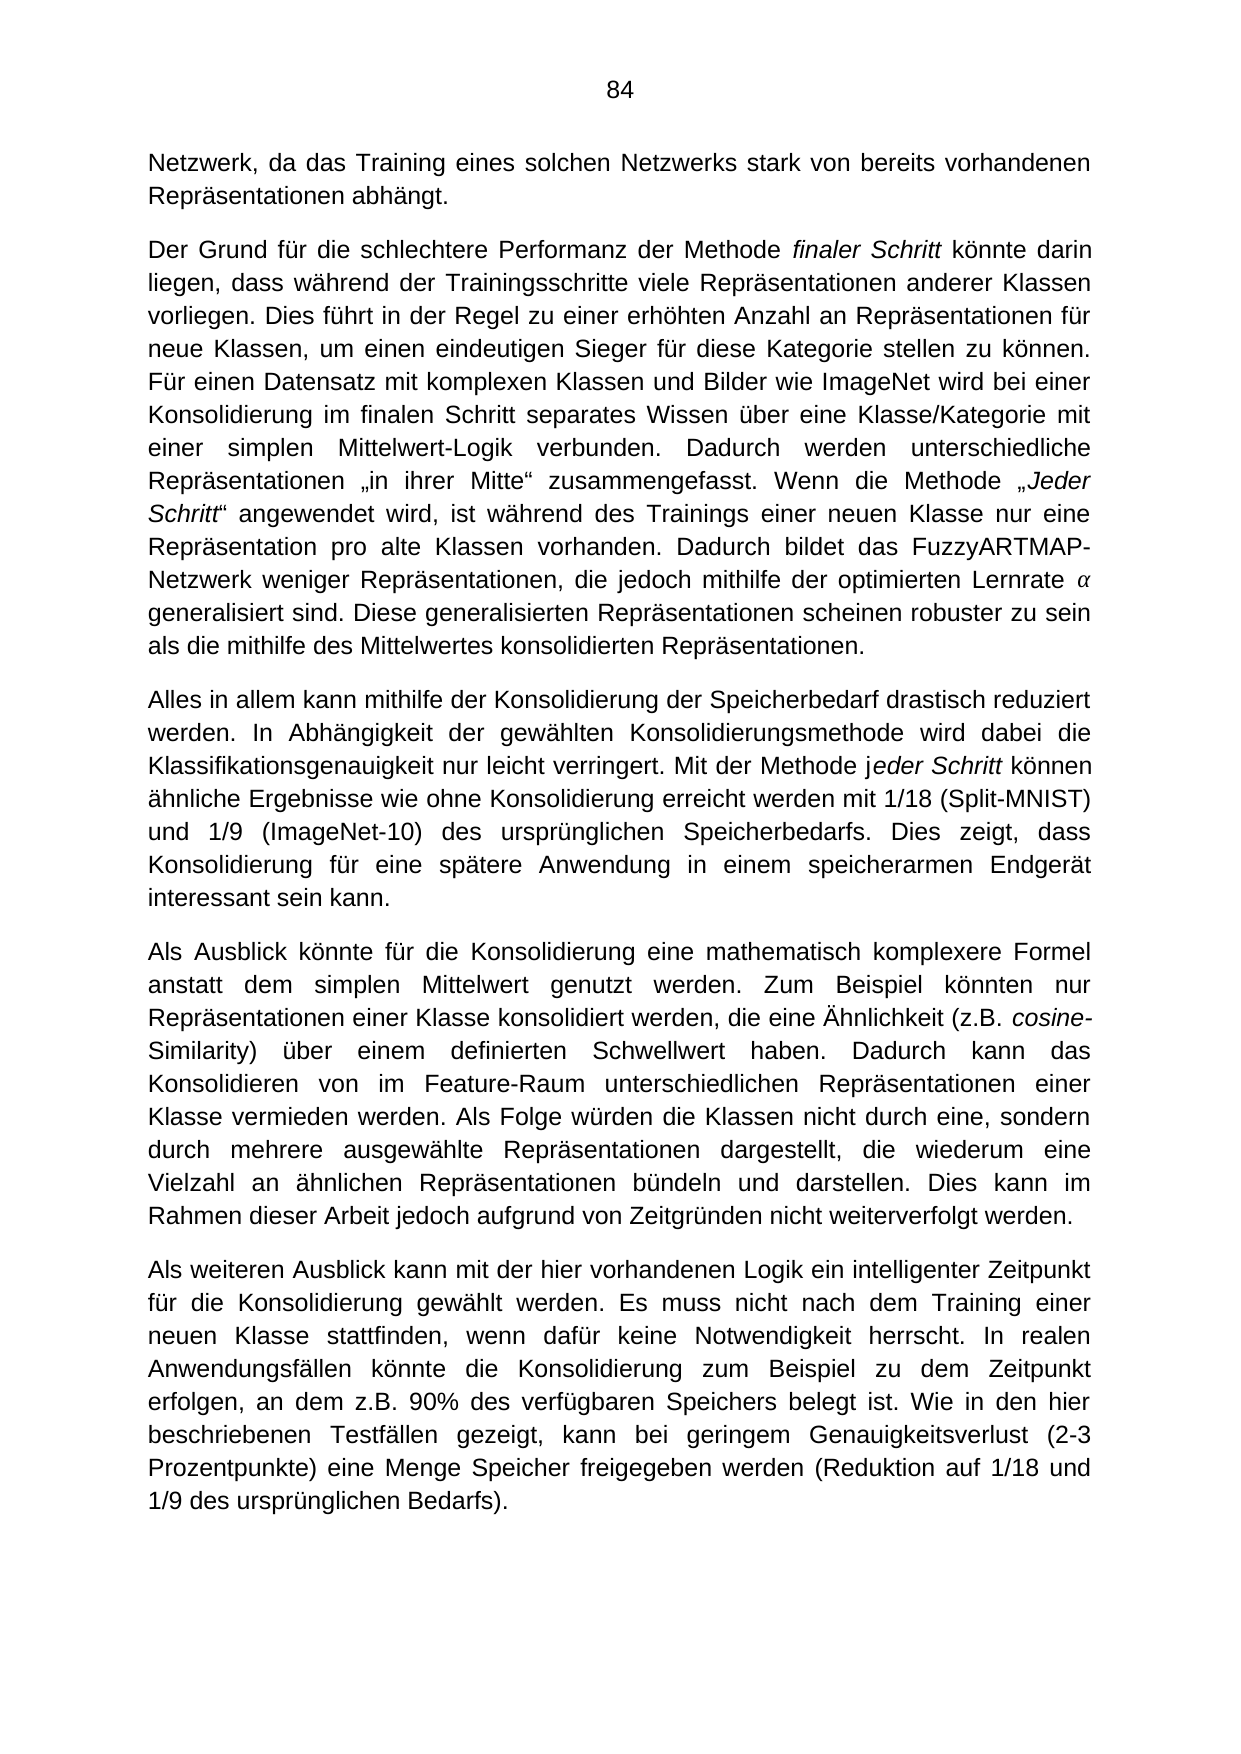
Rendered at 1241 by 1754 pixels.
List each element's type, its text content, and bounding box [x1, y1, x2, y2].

text Alles in allem kann mithilfe der Konsolidierung der Speicherbedarf drastisch reduziert werden. In Abhängigkeit der gewählten Konsolidierungsmethode wird dabei die Klassifikationsgenauigkeit nur leicht verringert. Mit der Methode jeder Schritt können ähnliche Ergebnisse wie ohne Konsolidierung erreicht werden mit 1/18 (Split-MNIST) und 1/9 (ImageNet-10) des ursprünglichen Speicherbedarfs. Dies zeigt, dass Konsolidierung für eine spätere Anwendung in einem speicherarmen Endgerät interessant sein kann. [148, 685, 1092, 912]
text Der Grund für die schlechtere Performanz der Methode finaler Schritt könnte darin liegen, dass während der Trainingsschritte viele Repräsentationen anderer Klassen vorliegen. Dies führt in der Regel zu einer erhöhten Anzahl an Repräsentationen für neue Klassen, um einen eindeutigen Sieger für diese Kategorie stellen zu können. Für einen Datensatz mit komplexen Klassen und Bilder wie ImageNet wird bei einer Konsolidierung im finalen Schritt separates Wissen über eine Klasse/Kategorie mit einer simplen Mittelwert-Logik verbunden. Dadurch werden unterschiedliche Repräsentationen „in ihrer Mitte“ zusammengefasst. Wenn die Methode „Jeder Schritt“ angewendet wird, ist während des Trainings einer neuen Klasse nur eine Repräsentation pro alte Klassen vorhanden. Dadurch bildet das FuzzyARTMAP-Netzwerk weniger Repräsentationen, die jedoch mithilfe der optimierten Lernrate generalisiert sind. Diese generalisierten Repräsentationen scheinen robuster zu sein als die mithilfe des Mittelwertes konsolidierten Repräsentationen. [148, 234, 1092, 659]
text Als Ausblick könnte für die Konsolidierung eine mathematisch komplexere Formel anstatt dem simplen Mittelwert genutzt werden. Zum Beispiel könnten nur Repräsentationen einer Klasse konsolidiert werden, die eine Ähnlichkeit (z.B. cosine-Similarity) über einem definierten Schwellwert haben. Dadurch kann das Konsolidieren von im Feature-Raum unterschiedlichen Repräsentationen einer Klasse vermieden werden. Als Folge würden die Klassen nicht durch eine, sondern durch mehrere ausgewählte Repräsentationen dargestellt, die wiederum eine Vielzahl an ähnlichen Repräsentationen bündeln und darstellen. Dies kann im Rahmen dieser Arbeit jedoch aufgrund von Zeitgründen nicht weiterverfolgt werden. [148, 937, 1092, 1229]
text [148, 148, 1092, 209]
text Als weiteren Ausblick kann mit der hier vorhandenen Logik ein intelligenter Zeitpunkt für die Konsolidierung gewählt werden. Es muss nicht nach dem Training einer neuen Klasse stattfinden, wenn dafür keine Notwendigkeit herrscht. In realen Anwendungsfällen könnte die Konsolidierung zum Beispiel zu dem Zeitpunkt erfolgen, an dem z.B. 90% des verfügbaren Speichers belegt ist. Wie in den hier beschriebenen Testfällen gezeigt, kann bei geringem Genauigkeitsverlust (2-3 Prozentpunkte) eine Menge Speicher freigegeben werden (Reduktion auf 1/18 und 1/9 des ursprünglichen Bedarfs). [148, 1255, 1092, 1514]
